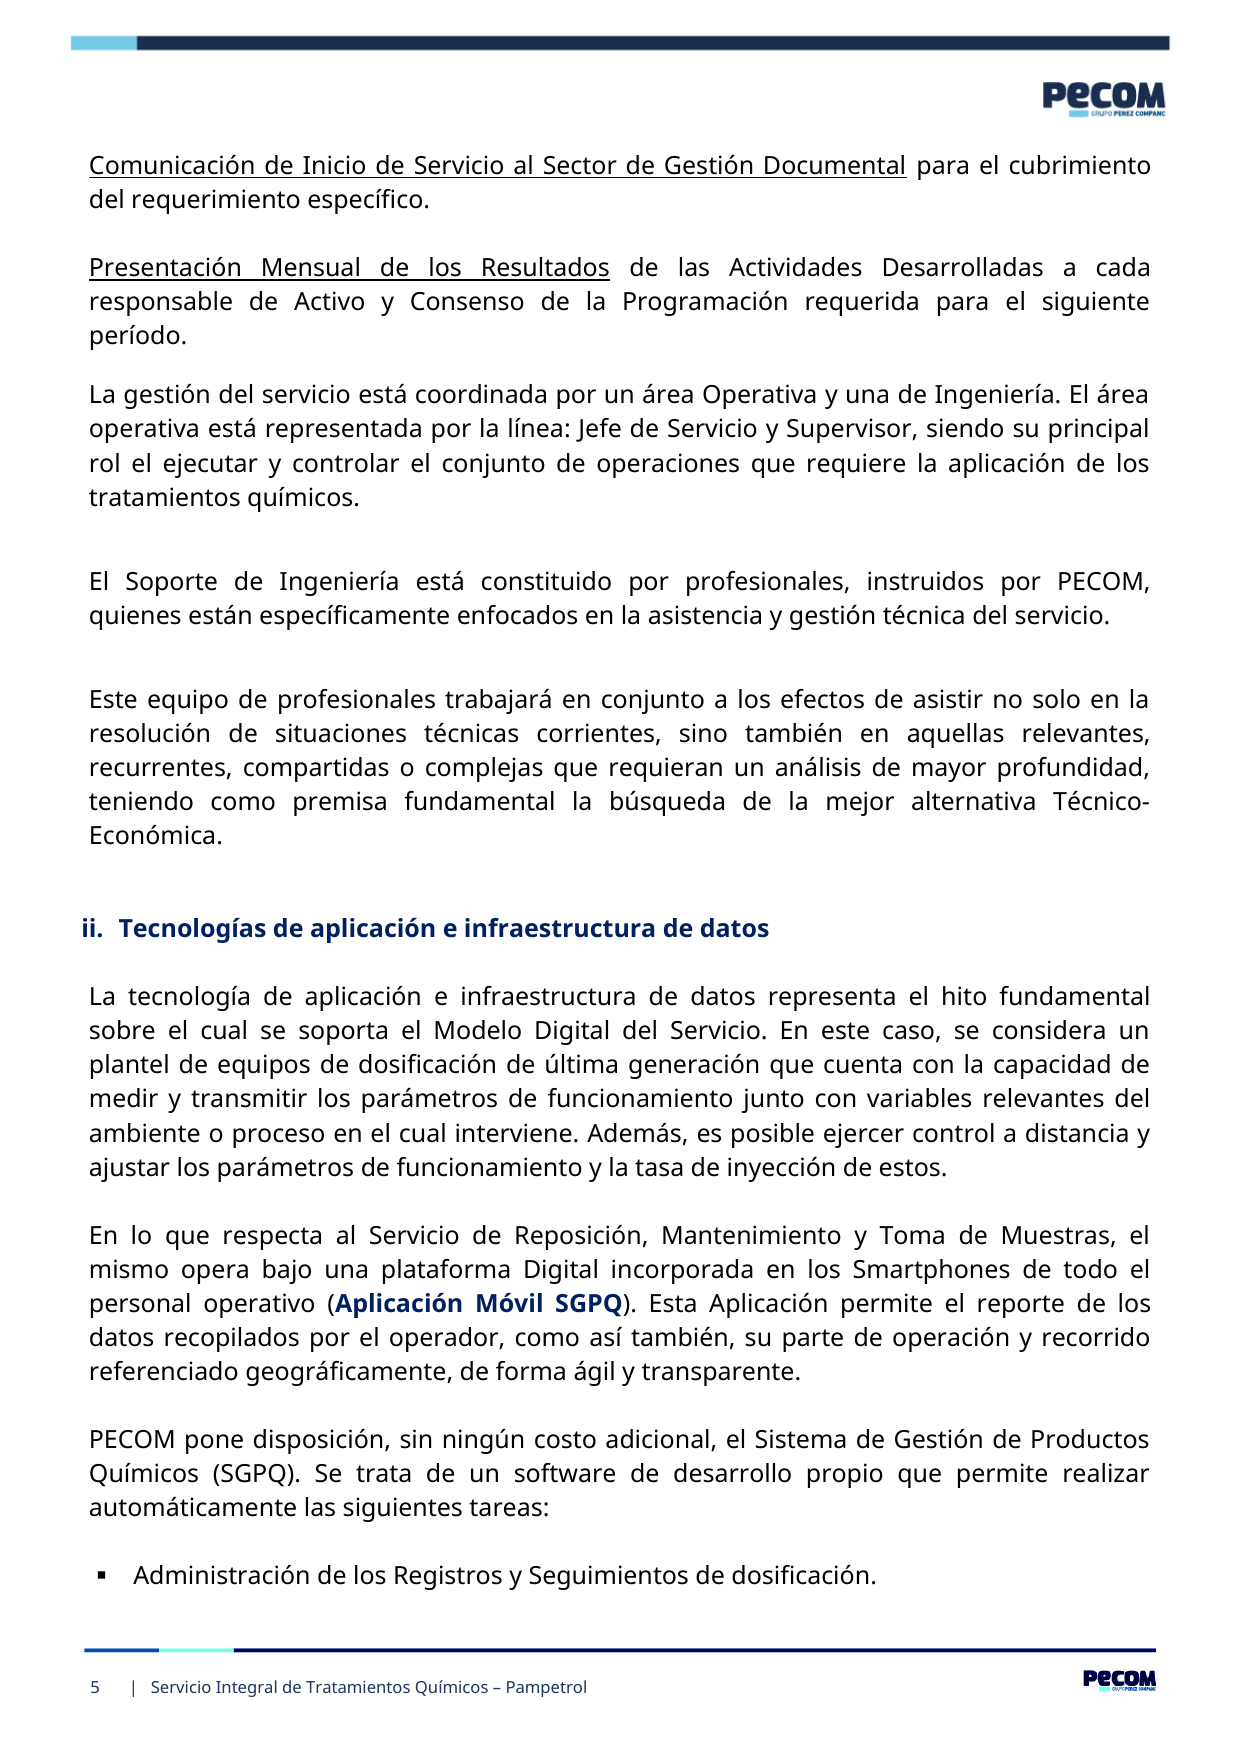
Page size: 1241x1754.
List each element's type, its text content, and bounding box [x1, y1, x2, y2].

list Tecnologías de aplicación e infraestructura de datos [103, 911, 1152, 945]
text El Soporte de Ingeniería está constituido por profesionales, instruidos por PECOM, quienes están específicamente enfocados en la asistencia y gestión técnica del servicio. [89, 563, 1152, 631]
text Presentación Mensual de los Resultados de las Actividades Desarrolladas a cada responsable de Activo y Consenso de la Programación requerida para el siguiente período. [89, 250, 1152, 352]
text La tecnología de aplicación e infraestructura de datos representa el hito fundamental sobre el cual se soporta el Modelo Digital del Servicio. En este caso, se considera un plantel de equipos de dosificación de última generación que cuenta con la capacidad de medir y transmitir los parámetros de funcionamiento junto con variables relevantes del ambiente o proceso en el cual interviene. Además, es posible ejercer control a distancia y ajustar los parámetros de funcionamiento y la tasa de inyección de estos. [89, 979, 1152, 1183]
text En lo que respecta al Servicio de Reposición, Mantenimiento y Toma de Muestras, el mismo opera bajo una plataforma Digital incorporada en los Smartphones de todo el personal operativo (Aplicación Móvil SGPQ). Esta Aplicación permite el reporte de los datos recopilados por el operador, como así también, su parte de operación y recorrido referenciado geográficamente, de forma ágil y transparente. [89, 1217, 1152, 1388]
picture [0, 0, 1240, 1741]
text PECOM pone disposición, sin ningún costo adicional, el Sistema de Gestión de Productos Químicos (SGPQ). Se trata de un software de desarrollo propio que permite realizar automáticamente las siguientes tareas: [89, 1422, 1152, 1524]
list Administración de los Registros y Seguimientos de dosificación. [96, 1558, 1152, 1592]
text Este equipo de profesionales trabajará en conjunto a los efectos de asistir no solo en la resolución de situaciones técnicas corrientes, sino también en aquellas relevantes, recurrentes, compartidas o complejas que requieran un análisis de mayor profundidad, teniendo como premisa fundamental la búsqueda de la mejor alternativa Técnico-Económica. [89, 681, 1152, 852]
text La gestión del servicio está coordinada por un área Operativa y una de Ingeniería. El área operativa está representada por la línea: Jefe de Servicio y Supervisor, siendo su principal rol el ejecutar y controlar el conjunto de operaciones que requiere la aplicación de los tratamientos químicos. [89, 377, 1152, 513]
text Comunicación de Inicio de Servicio al Sector de Gestión Documental para el cubrimiento del requerimiento específico. [89, 148, 1152, 216]
